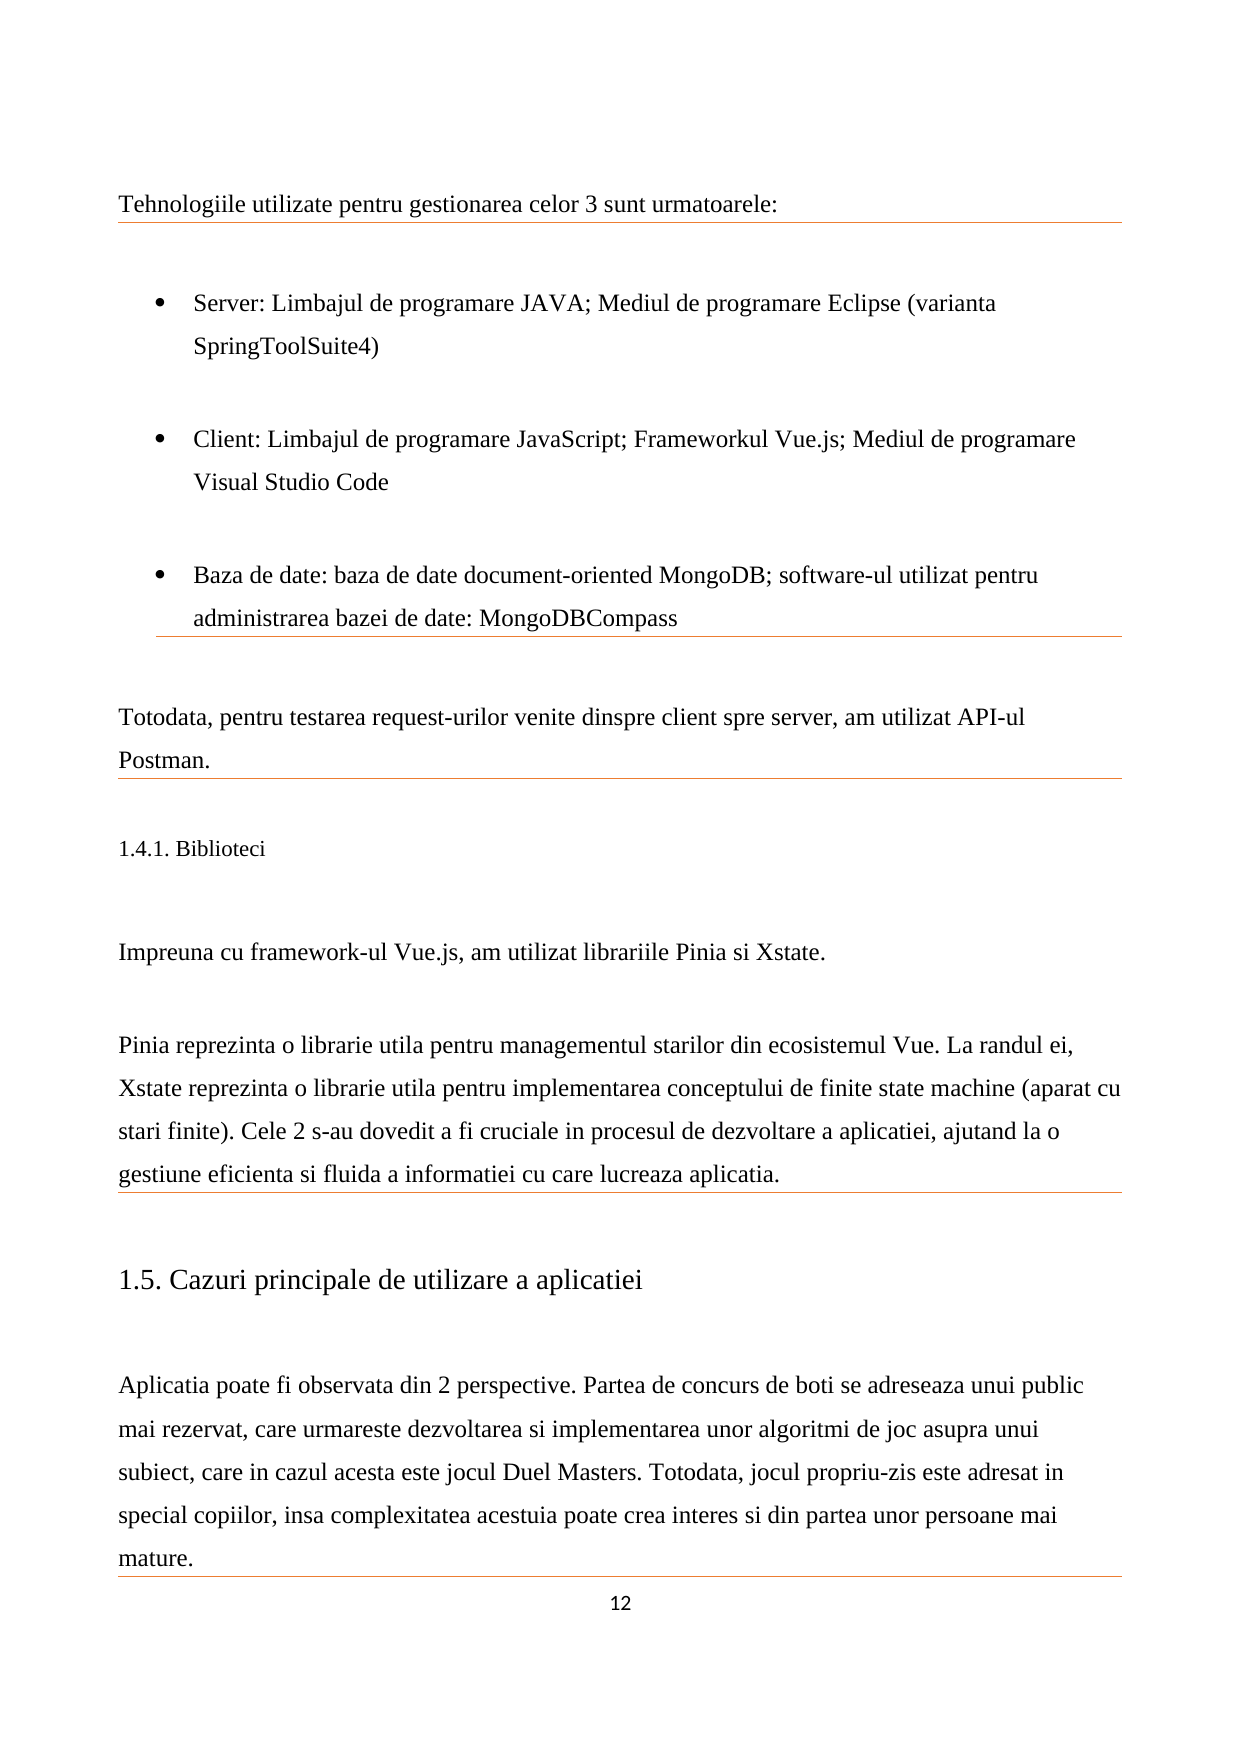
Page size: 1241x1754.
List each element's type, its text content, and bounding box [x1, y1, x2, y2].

subtitle Server: Limbajul de programare JAVA; Mediul de programare Eclipse (varianta SpringToolSuite4) [156, 288, 1122, 360]
subtitle Baza de date: baza de date document-oriented MongoDB; software-ul utilizat pentru administrarea bazei de date: MongoDBCompass [156, 560, 1122, 636]
text 1.5. Cazuri principale de utilizare a aplicatiei [118, 1262, 1122, 1296]
subtitle Pinia reprezinta o librarie utila pentru managementul starilor din ecosistemul Vue. La randul ei, Xstate reprezinta o librarie utila pentru implementarea conceptului de finite state machine (aparat cu stari finite). Cele 2 s-au dovedit a fi cruciale in procesul de dezvoltare a aplicatiei, ajutand la o gestiune eficienta si fluida a informatiei cu care lucreaza aplicatia. [118, 1030, 1122, 1192]
subtitle Aplicatia poate fi observata din 2 perspective. Partea de concurs de boti se adreseaza unui public mai rezervat, care urmareste dezvoltarea si implementarea unor algoritmi de joc asupra unui subiect, care in cazul acesta este jocul Duel Masters. Totodata, jocul propriu-zis este adresat in special copiilor, insa complexitatea acestuia poate crea interes si din partea unor persoane mai mature. [118, 1371, 1122, 1576]
subtitle Tehnologiile utilizate pentru gestionarea celor 3 sunt urmatoarele: [118, 189, 1122, 222]
subtitle Totodata, pentru testarea request-urilor venite dinspre client spre server, am utilizat API-ul Postman. [118, 702, 1122, 778]
subtitle Impreuna cu framework-ul Vue.js, am utilizat librariile Pinia si Xstate. [118, 937, 1122, 966]
subtitle Client: Limbajul de programare JavaScript; Frameworkul Vue.js; Mediul de programare Visual Studio Code [156, 424, 1122, 496]
text 1.4.1. Biblioteci [118, 835, 1122, 861]
